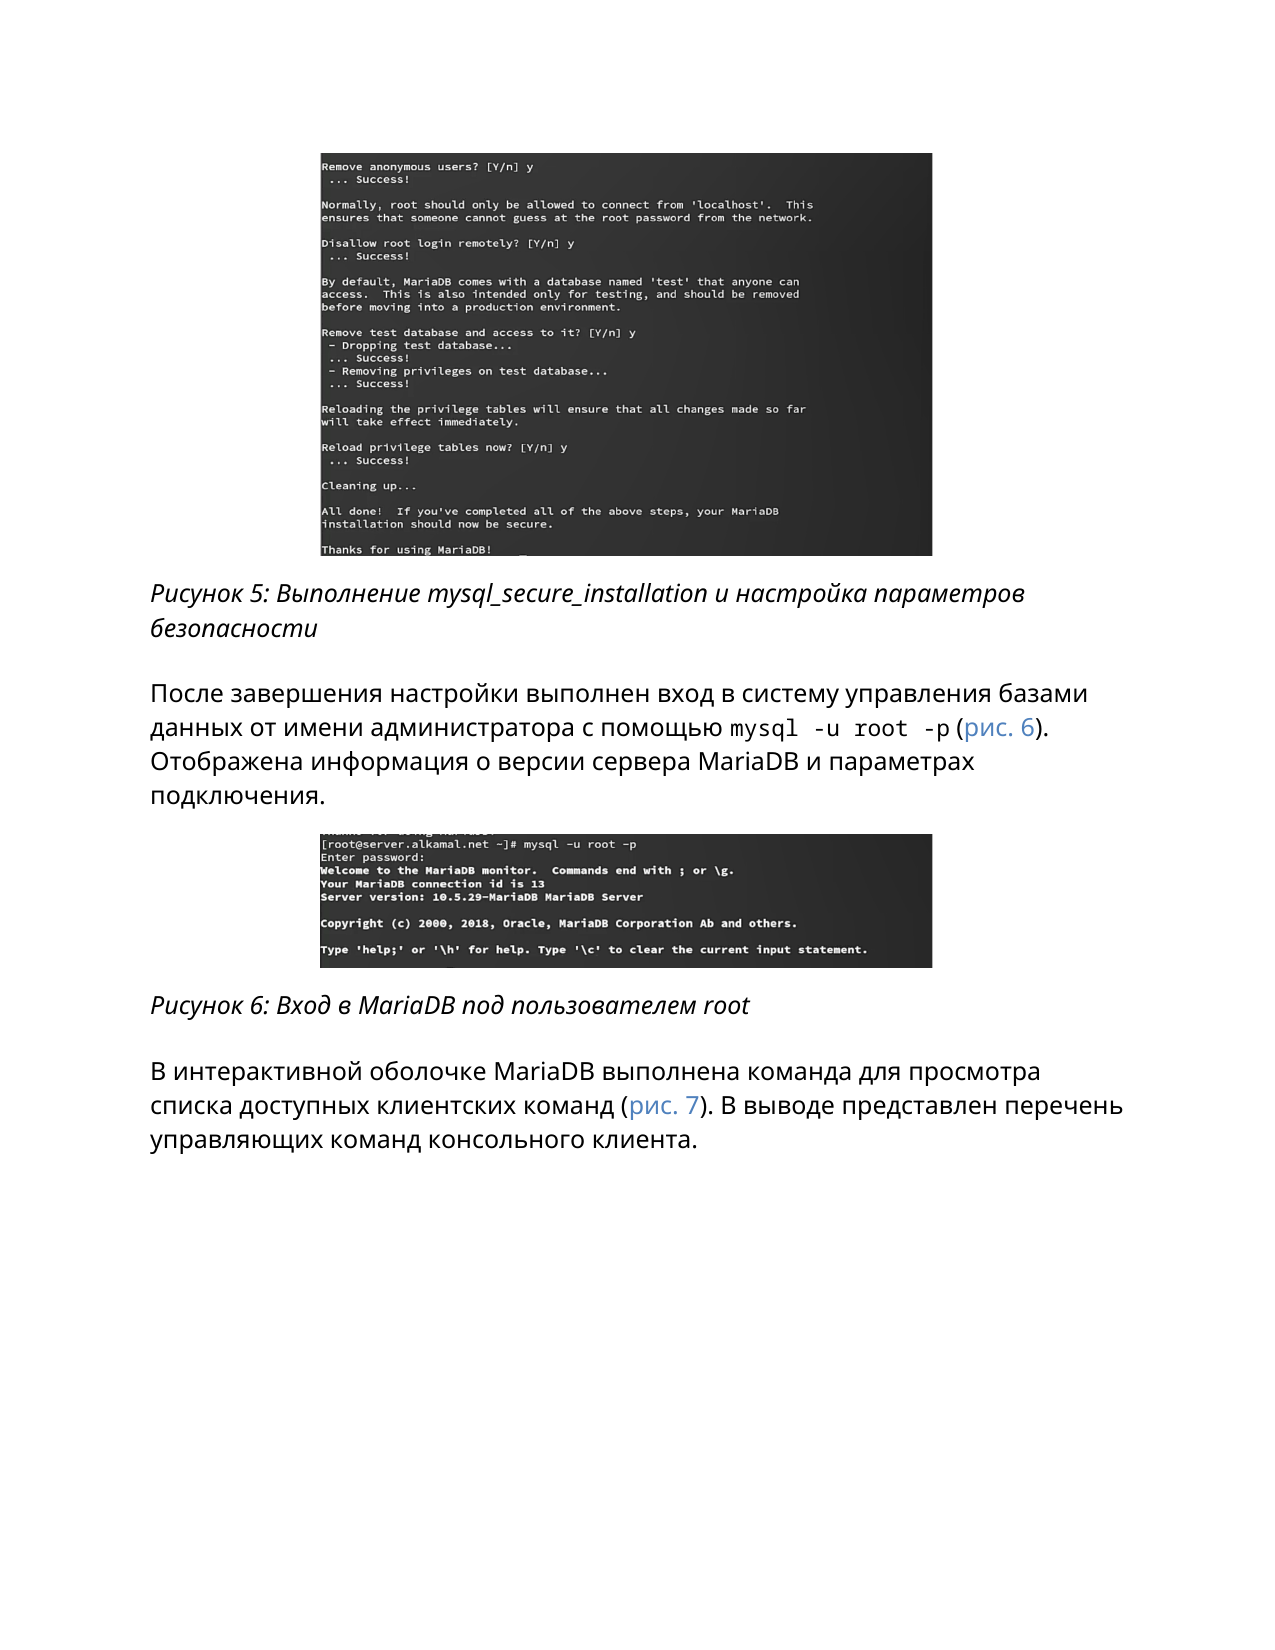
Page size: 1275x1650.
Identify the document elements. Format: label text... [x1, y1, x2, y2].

text В интерактивной оболочке MariaDB выполнена команда для просмотра списка доступных клиентских команд (рис. 7). В выводе представлен перечень управляющих команд консольного клиента. [150, 1053, 1125, 1156]
picture [320, 834, 933, 968]
table_header Рисунок 6: Вход в MariaDB под пользователем root [139, 831, 1114, 1034]
text После завершения настройки выполнен вход в систему управления базами данных от имени администратора с помощью mysql -u root -p (рис. 6). Отображена информация о версии сервера MariaDB и параметрах подключения. [150, 676, 1125, 812]
picture [320, 153, 933, 556]
table_header Рисунок 5: Выполнение mysql_secure_installation и настройка параметров безопасности [139, 150, 1114, 657]
